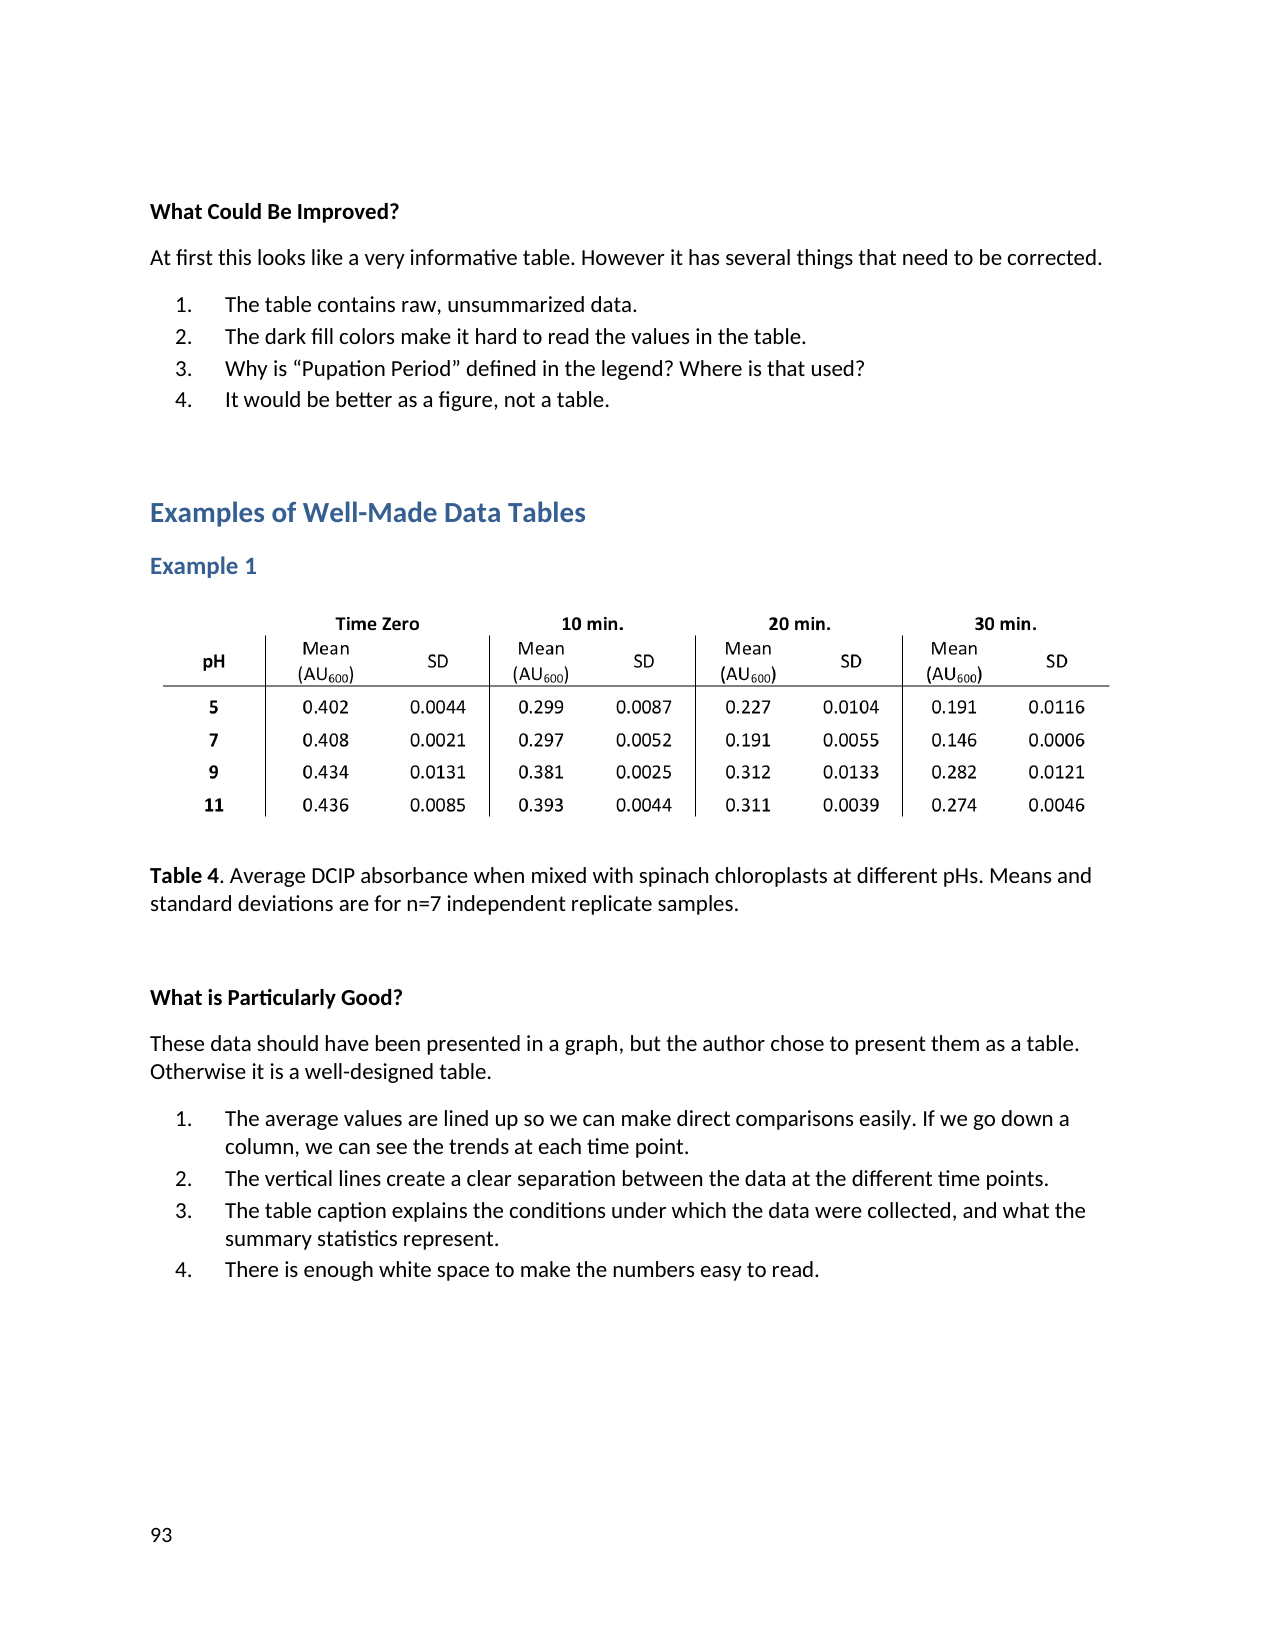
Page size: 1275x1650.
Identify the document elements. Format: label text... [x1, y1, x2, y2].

text Table 4. Average DCIP absorbance when mixed with spinach chloroplasts at different pHs. Means and standard deviations are for n=7 independent replicate samples. [150, 861, 1125, 917]
list The table contains raw, unsummarized data. [175, 290, 1125, 318]
list There is enough white space to make the numbers easy to read. [175, 1256, 1125, 1284]
list Why is “Pupation Period” defined in the legend? Where is that used? [175, 354, 1125, 382]
text What Could Be Improved? [150, 197, 1125, 225]
list The dark fill colors make it hard to read the values in the table. [175, 322, 1125, 350]
list The vertical lines create a clear separation between the data at the different time points. [175, 1164, 1125, 1192]
list It would be better as a figure, not a table. [175, 386, 1125, 414]
text These data should have been presented in a graph, but the author chose to present them as a table. Otherwise it is a well-designed table. [150, 1029, 1125, 1086]
picture [150, 599, 1125, 843]
text What is Particularly Good? [150, 983, 1125, 1011]
list The average values are lined up so we can make direct comparisons easily. If we go down a column, we can see the trends at each time point. [175, 1104, 1125, 1160]
subtitle Examples of Well-Made Data Tables [150, 494, 1125, 529]
subtitle Example 1 [150, 550, 1125, 581]
list The table caption explains the conditions under which the data were collected, and what the summary statistics represent. [175, 1196, 1125, 1252]
text At first this looks like a very informative table. However it has several things that need to be corrected. [150, 243, 1125, 272]
